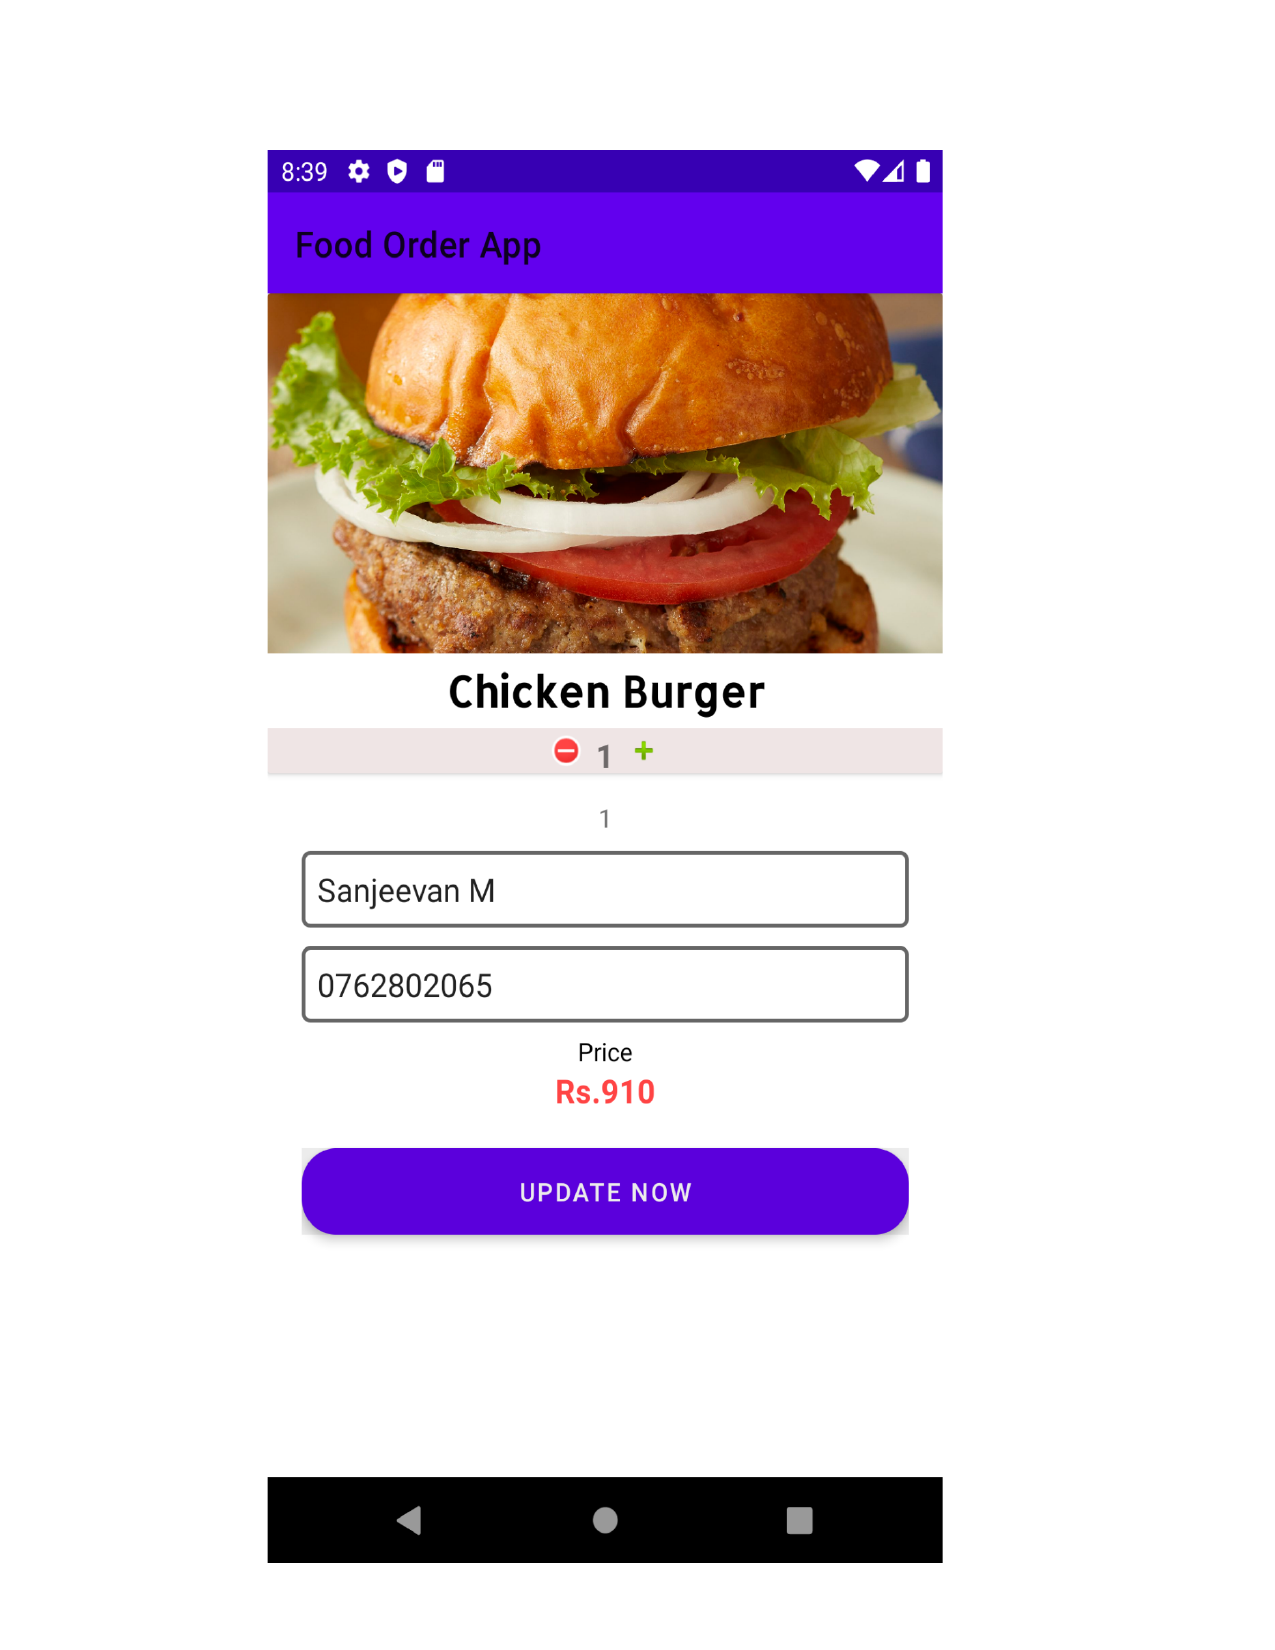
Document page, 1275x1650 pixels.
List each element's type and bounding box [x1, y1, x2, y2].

picture [267, 150, 943, 1563]
